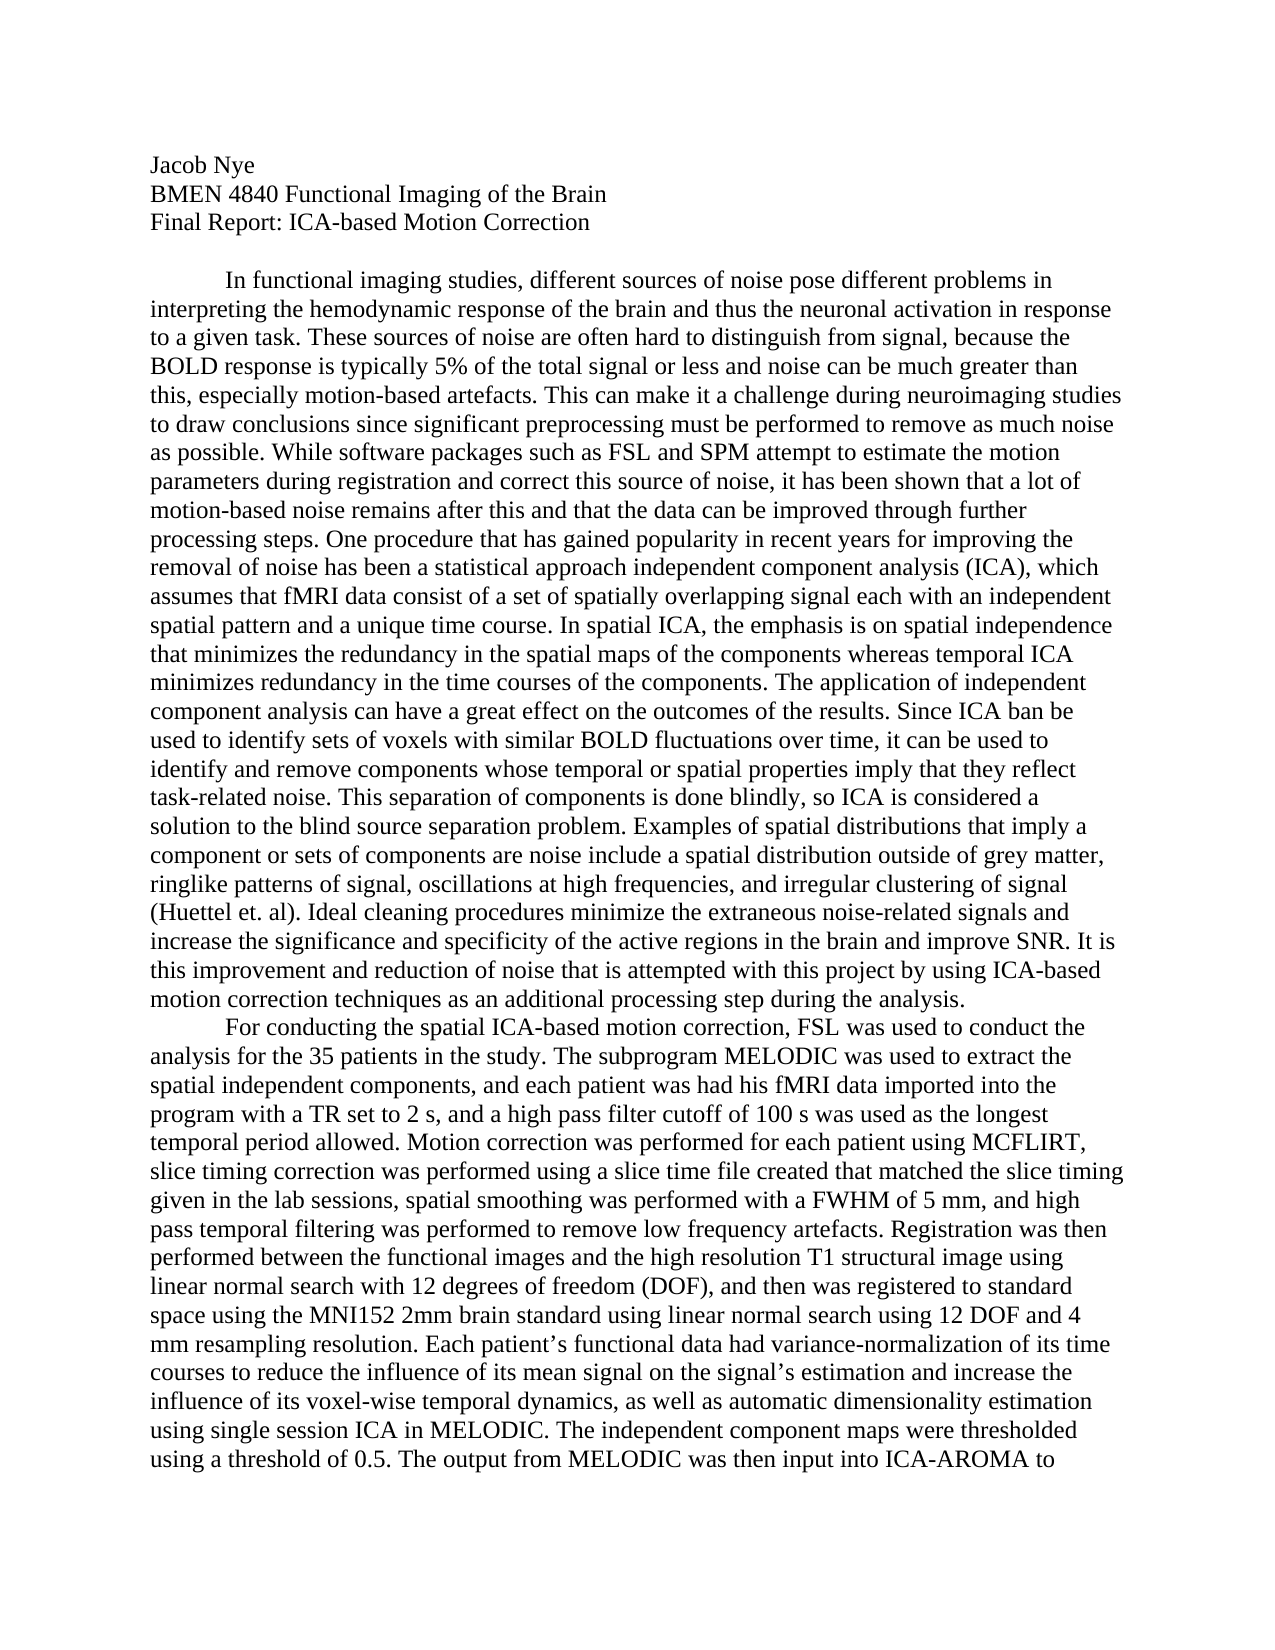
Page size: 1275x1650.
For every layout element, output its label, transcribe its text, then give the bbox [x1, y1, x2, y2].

text Jacob Nye [150, 150, 1125, 179]
text In functional imaging studies, different sources of noise pose different problems in interpreting the hemodynamic response of the brain and thus the neuronal activation in response to a given task. These sources of noise are often hard to distinguish from signal, because the BOLD response is typically 5% of the total signal or less and noise can be much greater than this, especially motion-based artefacts. This can make it a challenge during neuroimaging studies to draw conclusions since significant preprocessing must be performed to remove as much noise as possible. While software packages such as FSL and SPM attempt to estimate the motion parameters during registration and correct this source of noise, it has been shown that a lot of motion-based noise remains after this and that the data can be improved through further processing steps. One procedure that has gained popularity in recent years for improving the removal of noise has been a statistical approach independent component analysis (ICA), which assumes that fMRI data consist of a set of spatially overlapping signal each with an independent spatial pattern and a unique time course. In spatial ICA, the emphasis is on spatial independence that minimizes the redundancy in the spatial maps of the components whereas temporal ICA minimizes redundancy in the time courses of the components. The application of independent component analysis can have a great effect on the outcomes of the results. Since ICA ban be used to identify sets of voxels with similar BOLD fluctuations over time, it can be used to identify and remove components whose temporal or spatial properties imply that they reflect task-related noise. This separation of components is done blindly, so ICA is considered a solution to the blind source separation problem. Examples of spatial distributions that imply a component or sets of components are noise include a spatial distribution outside of grey matter, ringlike patterns of signal, oscillations at high frequencies, and irregular clustering of signal (Huettel et. al). Ideal cleaning procedures minimize the extraneous noise-related signals and increase the significance and specificity of the active regions in the brain and improve SNR. It is this improvement and reduction of noise that is attempted with this project by using ICA-based motion correction techniques as an additional processing step during the analysis. [150, 265, 1125, 1012]
text Final Report: ICA-based Motion Correction [150, 207, 1125, 236]
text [150, 1012, 1125, 1472]
text BMEN 4840 Functional Imaging of the Brain [150, 179, 1125, 207]
